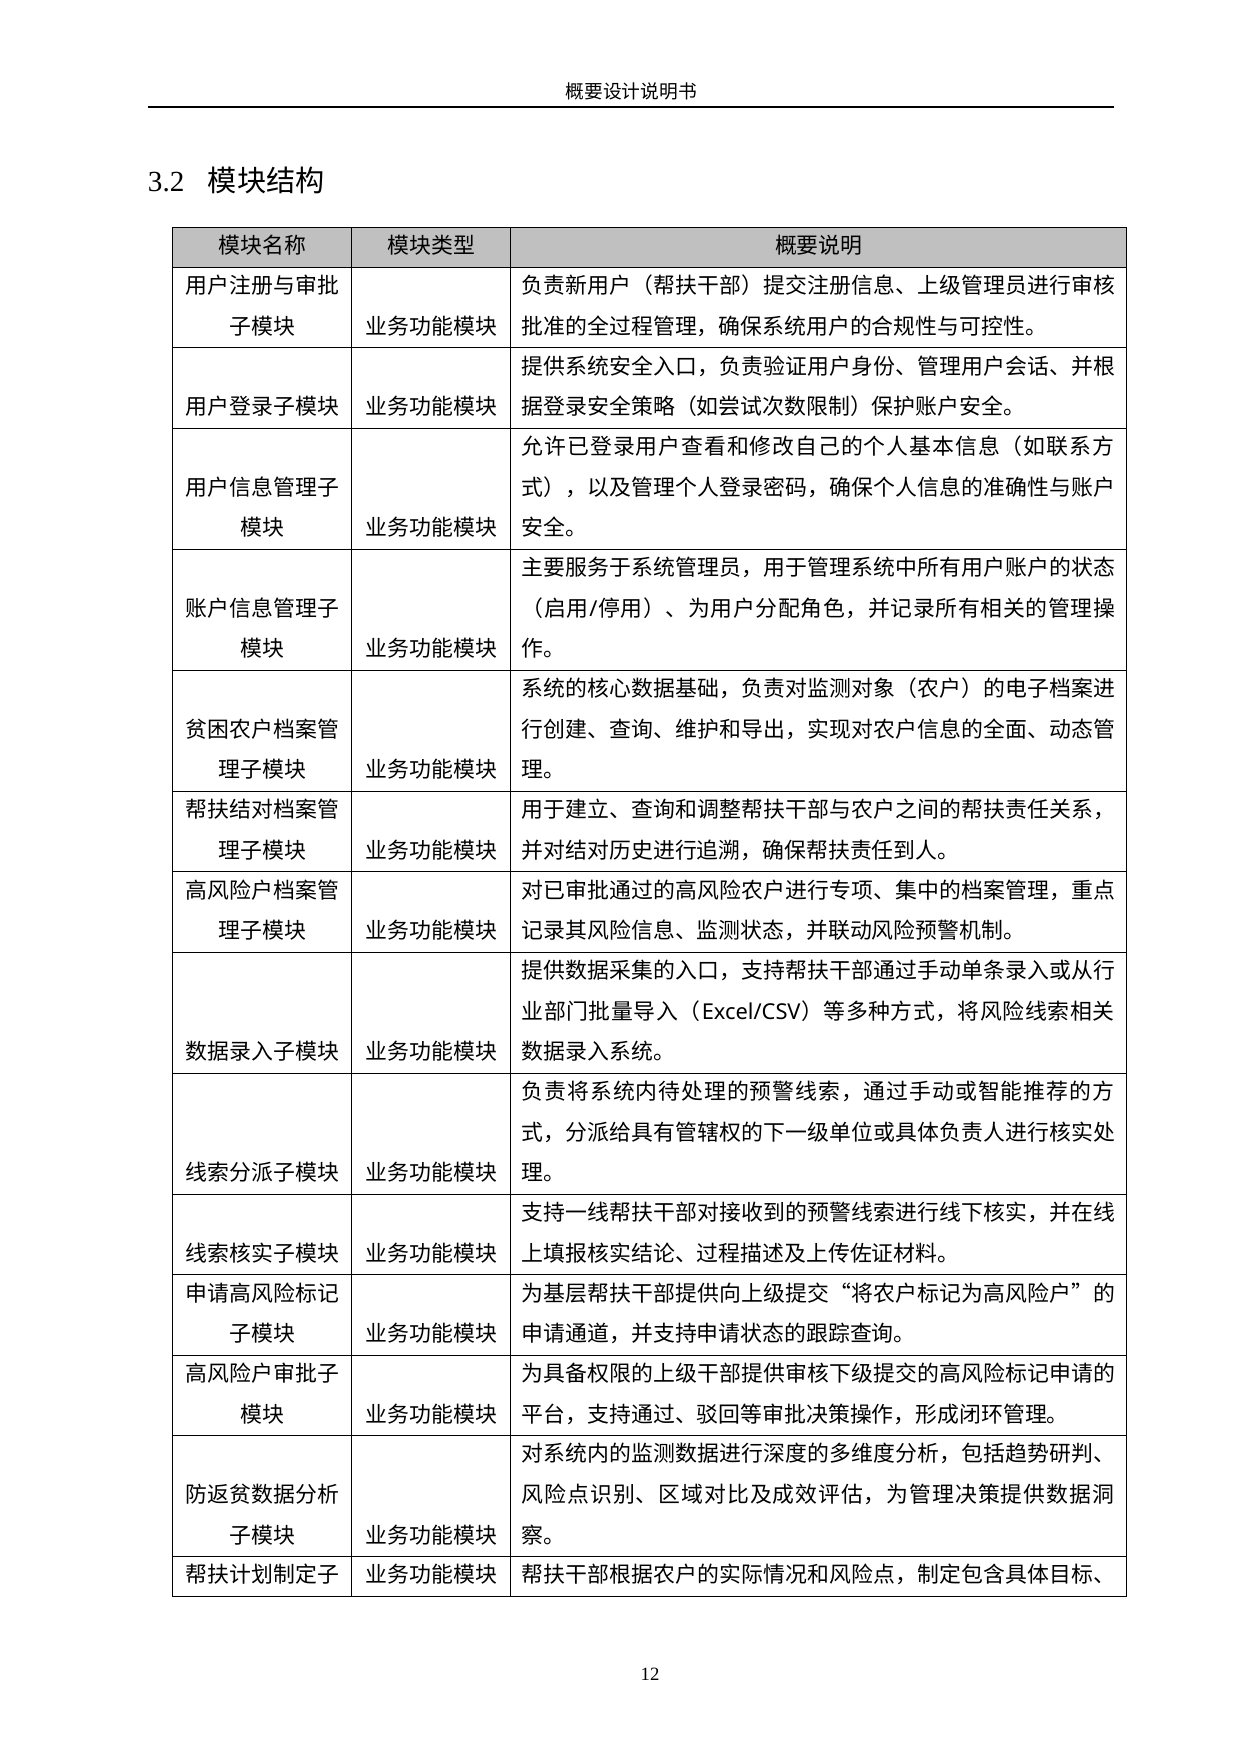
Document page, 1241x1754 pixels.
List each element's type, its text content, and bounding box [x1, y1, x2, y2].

table_cell 高风险户审批子模块 [173, 1356, 351, 1435]
table_cell 为基层帮扶干部提供向上级提交“将农户标记为高风险户”的申请通道，并支持申请状态的跟踪查询。 [511, 1275, 1126, 1354]
table_cell 对系统内的监测数据进行深度的多维度分析，包括趋势研判、风险点识别、区域对比及成效评估，为管理决策提供数据洞察。 [511, 1436, 1126, 1556]
table_cell 业务功能模块 [352, 1074, 510, 1194]
table_cell 负责新用户（帮扶干部）提交注册信息、上级管理员进行审核批准的全过程管理，确保系统用户的合规性与可控性。 [511, 268, 1126, 347]
subtitle 模块结构 [148, 146, 1152, 211]
table_cell 业务功能模块 [352, 1356, 510, 1435]
table_cell 高风险户档案管理子模块 [173, 872, 351, 952]
table_header 模块类型 [352, 228, 510, 267]
table_cell 帮扶计划制定子模块 [173, 1557, 351, 1596]
table_cell 业务功能模块 [352, 1195, 510, 1274]
table_cell 业务功能模块 [352, 348, 510, 428]
table_cell 允许已登录用户查看和修改自己的个人基本信息（如联系方式），以及管理个人登录密码，确保个人信息的准确性与账户安全。 [511, 429, 1126, 549]
table_cell 用户注册与审批子模块 [173, 268, 351, 347]
table_cell 用户登录子模块 [173, 348, 351, 428]
table_cell 业务功能模块 [352, 671, 510, 791]
table_cell 数据录入子模块 [173, 953, 351, 1073]
table_cell 业务功能模块 [352, 1436, 510, 1556]
table_cell 业务功能模块 [352, 872, 510, 952]
table_cell 防返贫数据分析子模块 [173, 1436, 351, 1556]
table_cell 业务功能模块 [352, 268, 510, 347]
table_cell 负责将系统内待处理的预警线索，通过手动或智能推荐的方式，分派给具有管辖权的下一级单位或具体负责人进行核实处理。 [511, 1074, 1126, 1194]
table_cell 用户信息管理子模块 [173, 429, 351, 549]
table_cell 支持一线帮扶干部对接收到的预警线索进行线下核实，并在线上填报核实结论、过程描述及上传佐证材料。 [511, 1195, 1126, 1274]
table_cell 业务功能模块 [352, 792, 510, 871]
table_cell 业务功能模块 [352, 429, 510, 549]
table_cell 申请高风险标记子模块 [173, 1275, 351, 1354]
table_cell 主要服务于系统管理员，用于管理系统中所有用户账户的状态（启用/停用）、为用户分配角色，并记录所有相关的管理操作。 [511, 550, 1126, 670]
table_cell 业务功能模块 [352, 1275, 510, 1354]
table_cell 提供数据采集的入口，支持帮扶干部通过手动单条录入或从行业部门批量导入（Excel/CSV）等多种方式，将风险线索相关数据录入系统。 [511, 953, 1126, 1073]
table_cell 业务功能模块 [352, 1557, 510, 1596]
table_cell 线索分派子模块 [173, 1074, 351, 1194]
table_cell 帮扶结对档案管理子模块 [173, 792, 351, 871]
table_cell 业务功能模块 [352, 953, 510, 1073]
table_cell 业务功能模块 [352, 550, 510, 670]
table_cell 账户信息管理子模块 [173, 550, 351, 670]
table_cell 线索核实子模块 [173, 1195, 351, 1274]
table_cell 对已审批通过的高风险农户进行专项、集中的档案管理，重点记录其风险信息、监测状态，并联动风险预警机制。 [511, 872, 1126, 952]
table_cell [511, 1557, 1126, 1596]
table_cell 提供系统安全入口，负责验证用户身份、管理用户会话、并根据登录安全策略（如尝试次数限制）保护账户安全。 [511, 348, 1126, 428]
table_header 模块名称 [173, 228, 351, 267]
table_cell 为具备权限的上级干部提供审核下级提交的高风险标记申请的平台，支持通过、驳回等审批决策操作，形成闭环管理。 [511, 1356, 1126, 1435]
table_cell 系统的核心数据基础，负责对监测对象（农户）的电子档案进行创建、查询、维护和导出，实现对农户信息的全面、动态管理。 [511, 671, 1126, 791]
table_cell 用于建立、查询和调整帮扶干部与农户之间的帮扶责任关系，并对结对历史进行追溯，确保帮扶责任到人。 [511, 792, 1126, 871]
table_cell 贫困农户档案管理子模块 [173, 671, 351, 791]
table_header 概要说明 [511, 228, 1126, 267]
